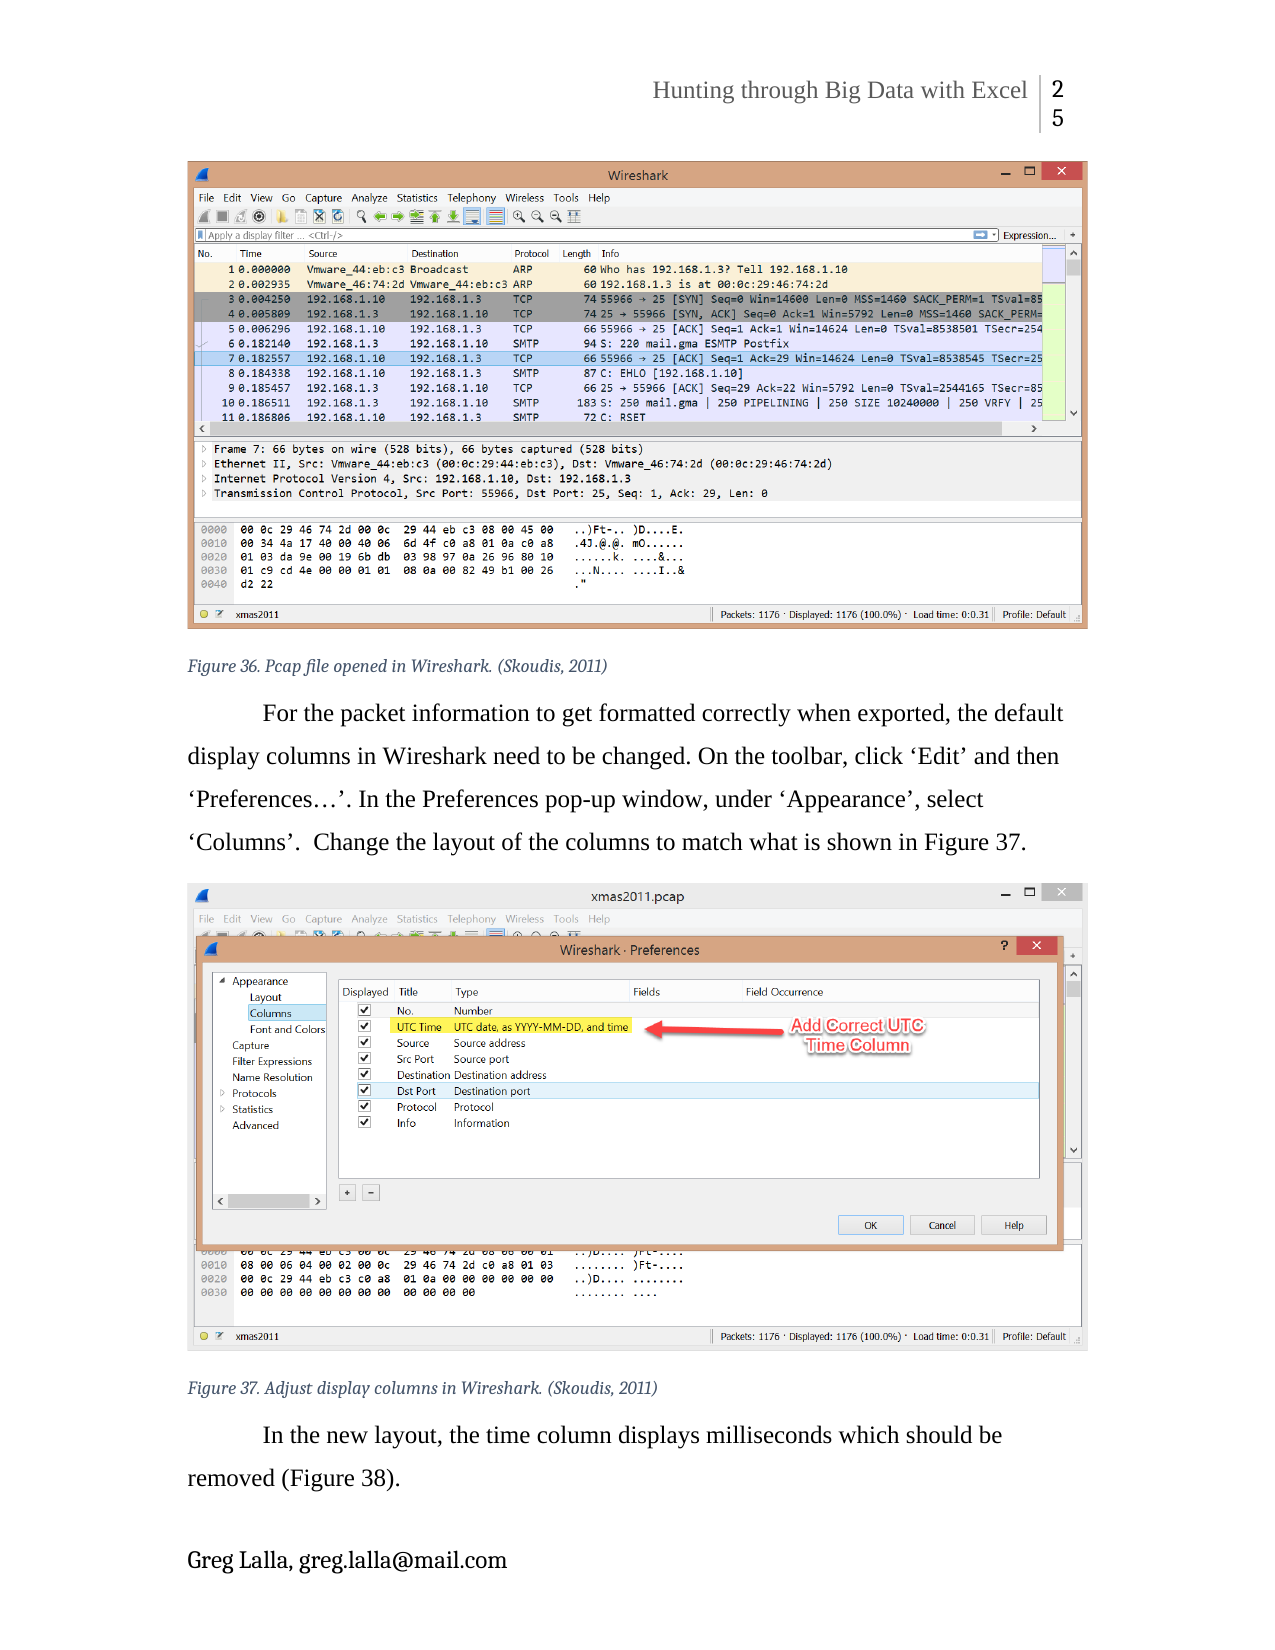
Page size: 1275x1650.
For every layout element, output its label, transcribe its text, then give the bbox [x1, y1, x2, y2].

text For the packet information to get formatted correctly when exported, the default display columns in Wireshark need to be changed. On the toolbar, click ‘Edit’ and then ‘Preferences…’. In the Preferences pop-up window, under ‘Appearance’, select ‘Columns’. Change the layout of the columns to match what is shown in Figure 37. [187, 698, 1087, 856]
picture [187, 161, 1088, 629]
text In the new layout, the time column displays milliseconds which should be removed (Figure 38). [187, 1420, 1087, 1492]
text Figure 36. Pcap file opened in Wireshark. (Skoudis, 2011) [187, 656, 1087, 677]
text Figure 37. Adjust display columns in Wireshark. (Skoudis, 2011) [187, 1377, 1087, 1399]
picture [187, 883, 1088, 1351]
